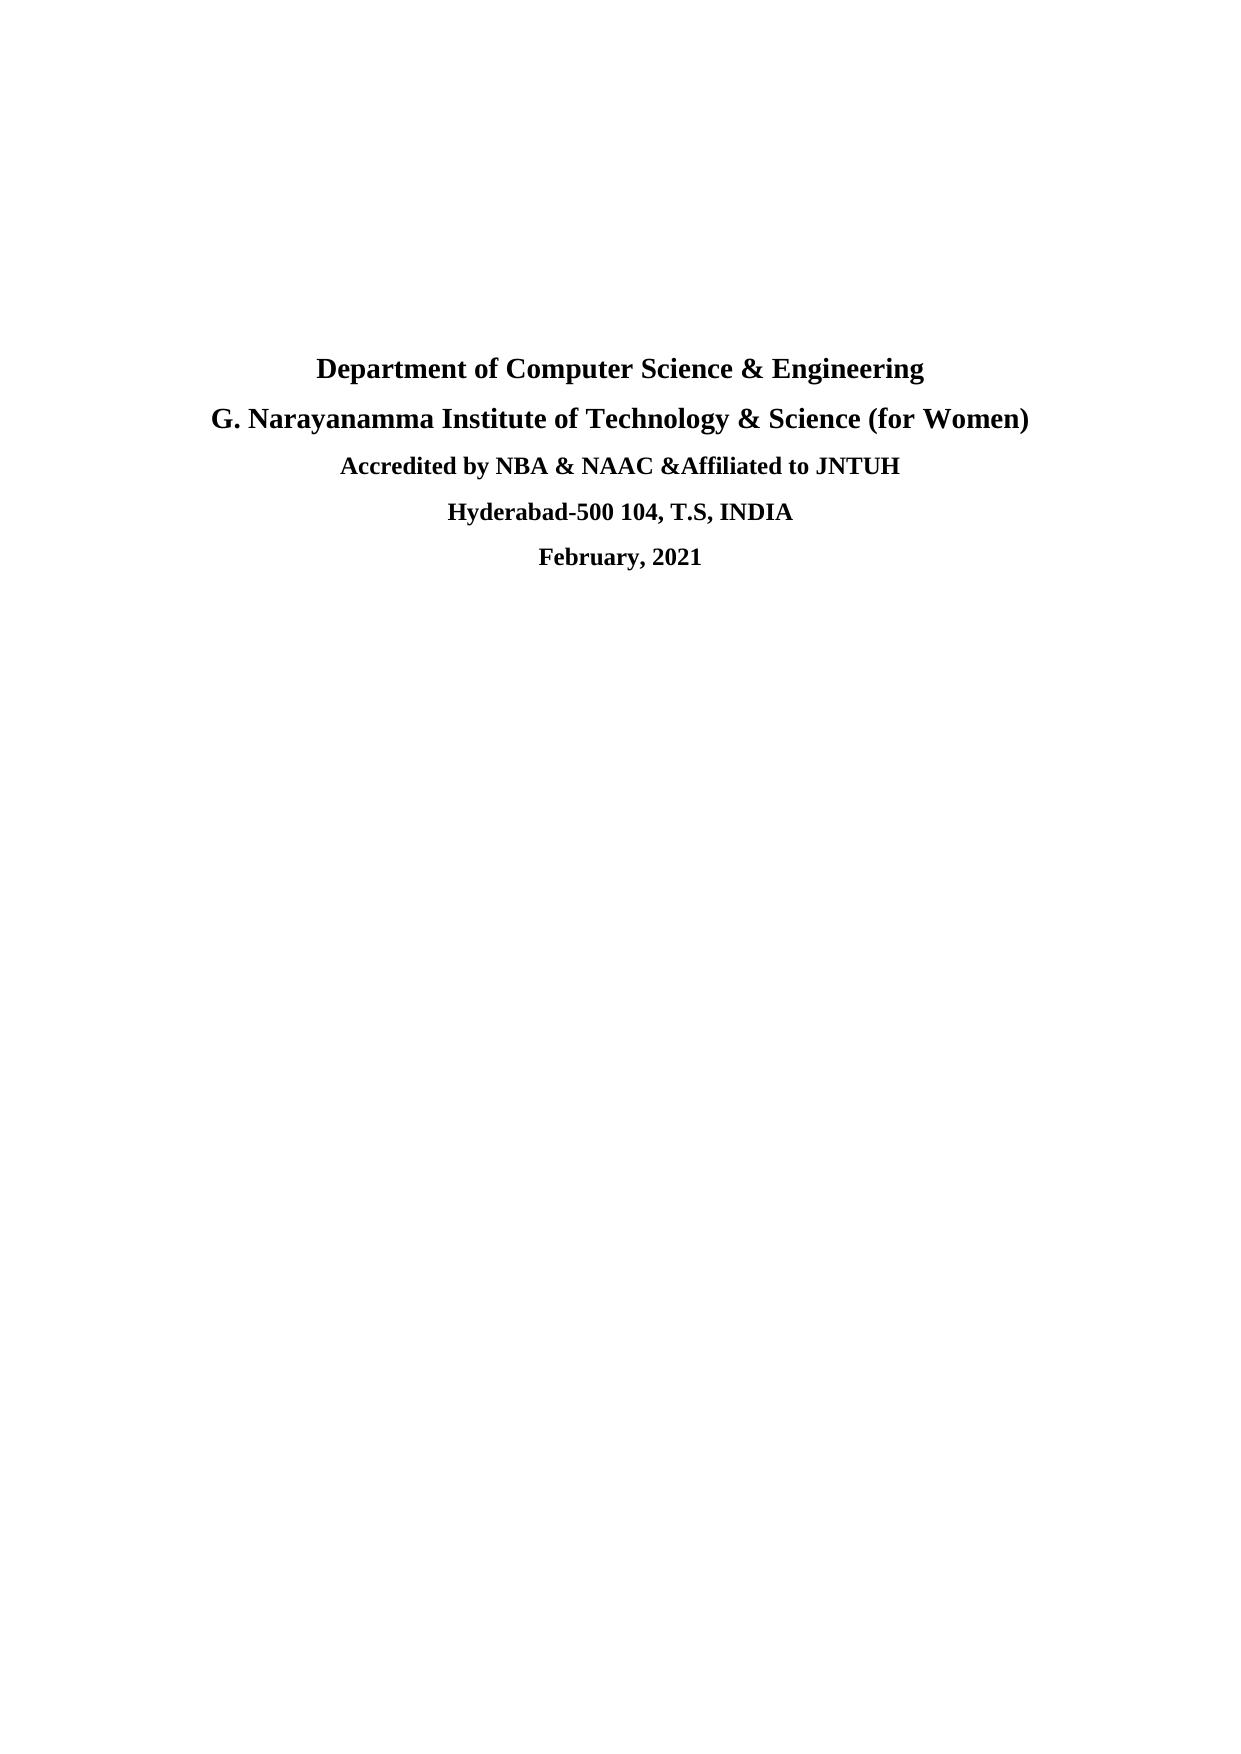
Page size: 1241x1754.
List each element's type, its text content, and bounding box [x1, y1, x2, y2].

text Department of Computer Science & Engineering [150, 351, 1090, 384]
text Accredited by NBA & NAAC &Affiliated to JNTUH [150, 451, 1090, 480]
text February, 2021 [150, 542, 1090, 571]
text Hyderabad-500 104, T.S, INDIA [150, 497, 1090, 525]
text G. Narayanamma Institute of Technology & Science (for Women) [150, 401, 1090, 434]
